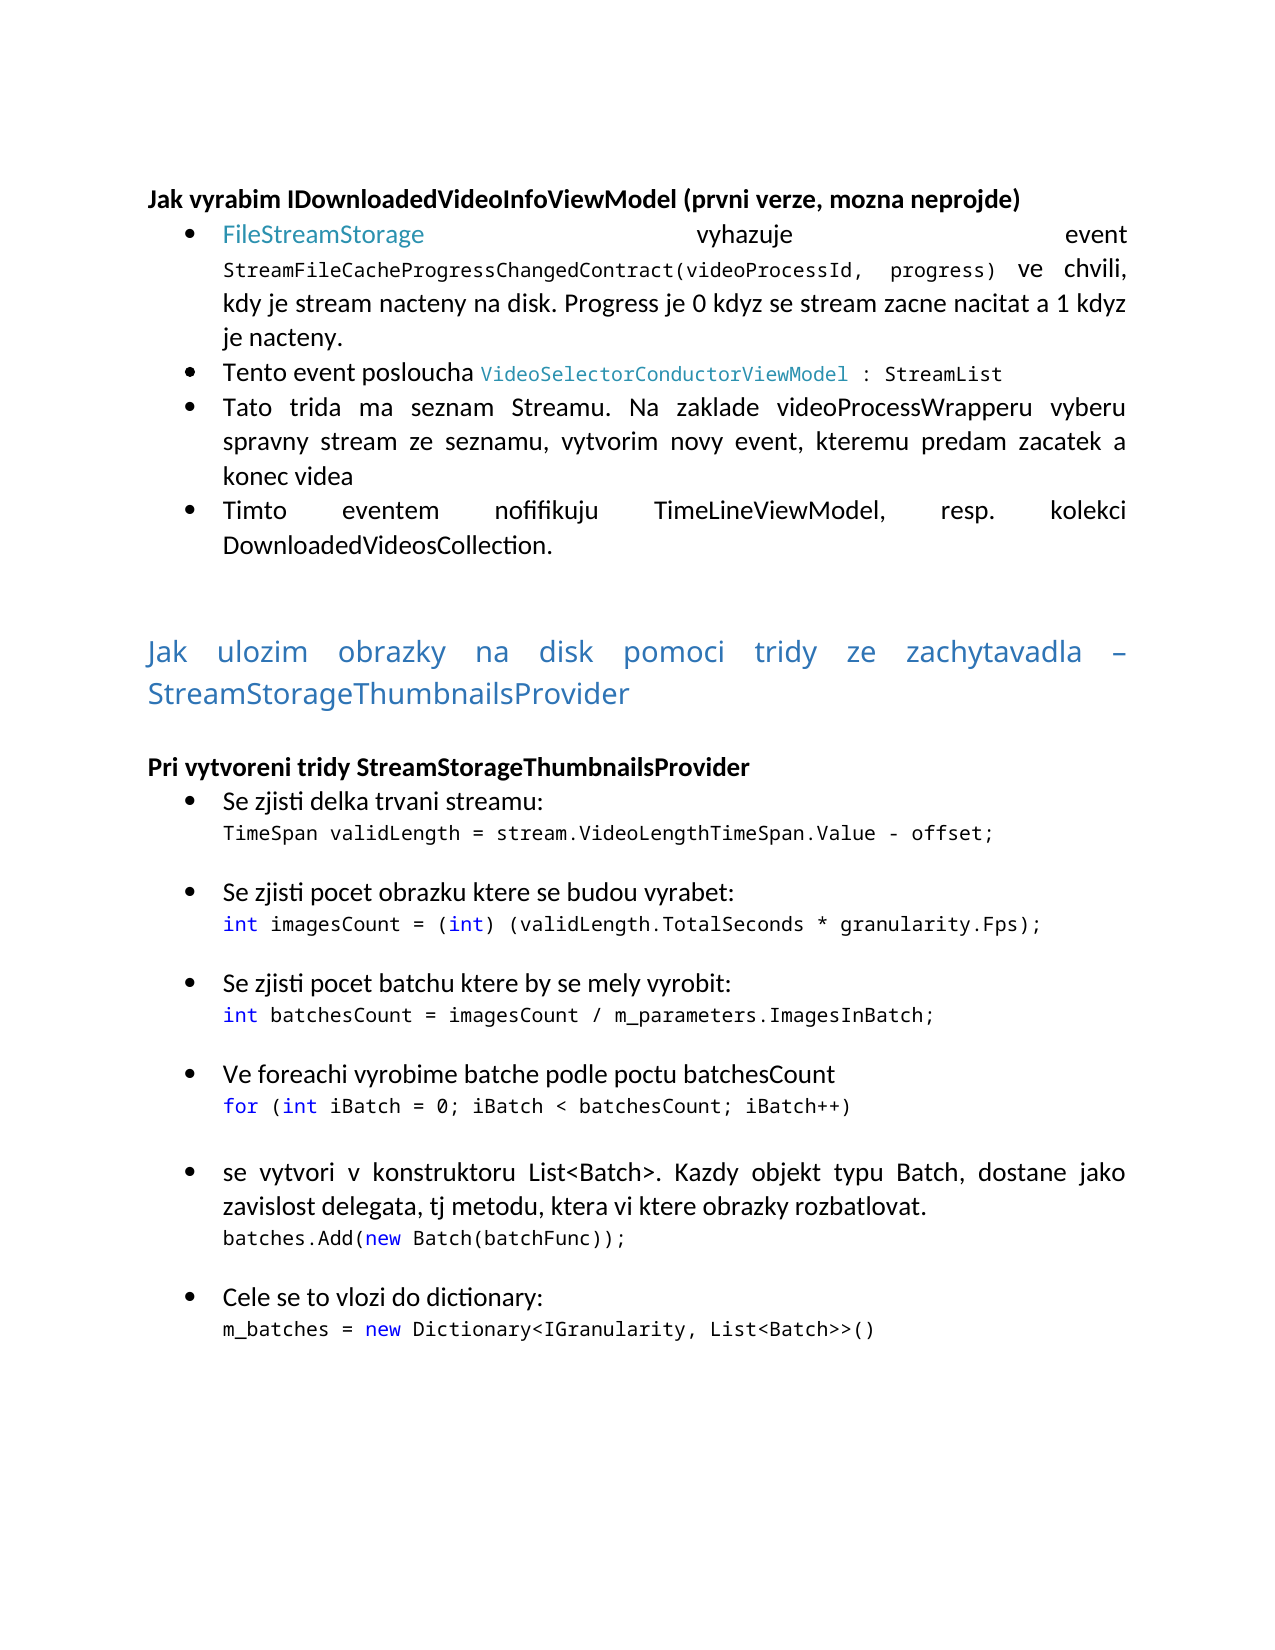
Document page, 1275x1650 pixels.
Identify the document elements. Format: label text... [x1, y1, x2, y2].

list TimeSpan validLength = stream.VideoLengthTimeSpan.Value - offset; [223, 819, 1127, 846]
text batches.Add(new Batch(batchFunc)); [148, 1224, 1127, 1251]
text Pri vytvoreni tridy StreamStorageThumbnailsProvider [148, 750, 1127, 783]
list FileStreamStorage vyhazuje event StreamFileCacheProgressChangedContract(videoProcessId, progress) ve chvili, kdy je stream nacteny na disk. Progress je 0 kdyz se stream zacne nacitat a 1 kdyz je nacteny. [185, 217, 1127, 353]
list Cele se to vlozi do dictionary: [185, 1280, 1127, 1313]
list Ve foreachi vyrobime batche podle poctu batchesCount [185, 1057, 1127, 1090]
list Se zjisti delka trvani streamu: [185, 784, 1127, 817]
text Jak vyrabim IDownloadedVideoInfoViewModel (prvni verze, mozna neprojde) [148, 182, 1127, 215]
list Tento event posloucha VideoSelectorConductorViewModel : StreamList [185, 355, 1127, 388]
list Se zjisti pocet obrazku ktere se budou vyrabet: [185, 875, 1127, 908]
list Se zjisti pocet batchu ktere by se mely vyrobit: [185, 966, 1127, 999]
list for (int iBatch = 0; iBatch < batchesCount; iBatch++) [223, 1092, 1127, 1119]
list int batchesCount = imagesCount / m_parameters.ImagesInBatch; [223, 1001, 1127, 1028]
list Timto eventem nofifikuju TimeLineViewModel, resp. kolekci DownloadedVideosCollection. [185, 493, 1127, 561]
list int imagesCount = (int) (validLength.TotalSeconds * granularity.Fps); [223, 910, 1127, 937]
list se vytvori v konstruktoru List<Batch>. Kazdy objekt typu Batch, dostane jako zavislost delegata, tj metodu, ktera vi ktere obrazky rozbatlovat. [185, 1155, 1127, 1222]
text m_batches = new Dictionary<IGranularity, List<Batch>>() [148, 1315, 1127, 1342]
subtitle Jak ulozim obrazky na disk pomoci tridy ze zachytavadla – StreamStorageThumbnailsProvider [148, 632, 1127, 713]
list Tato trida ma seznam Streamu. Na zaklade videoProcessWrapperu vyberu spravny stream ze seznamu, vytvorim novy event, kteremu predam zacatek a konec videa [185, 390, 1127, 492]
